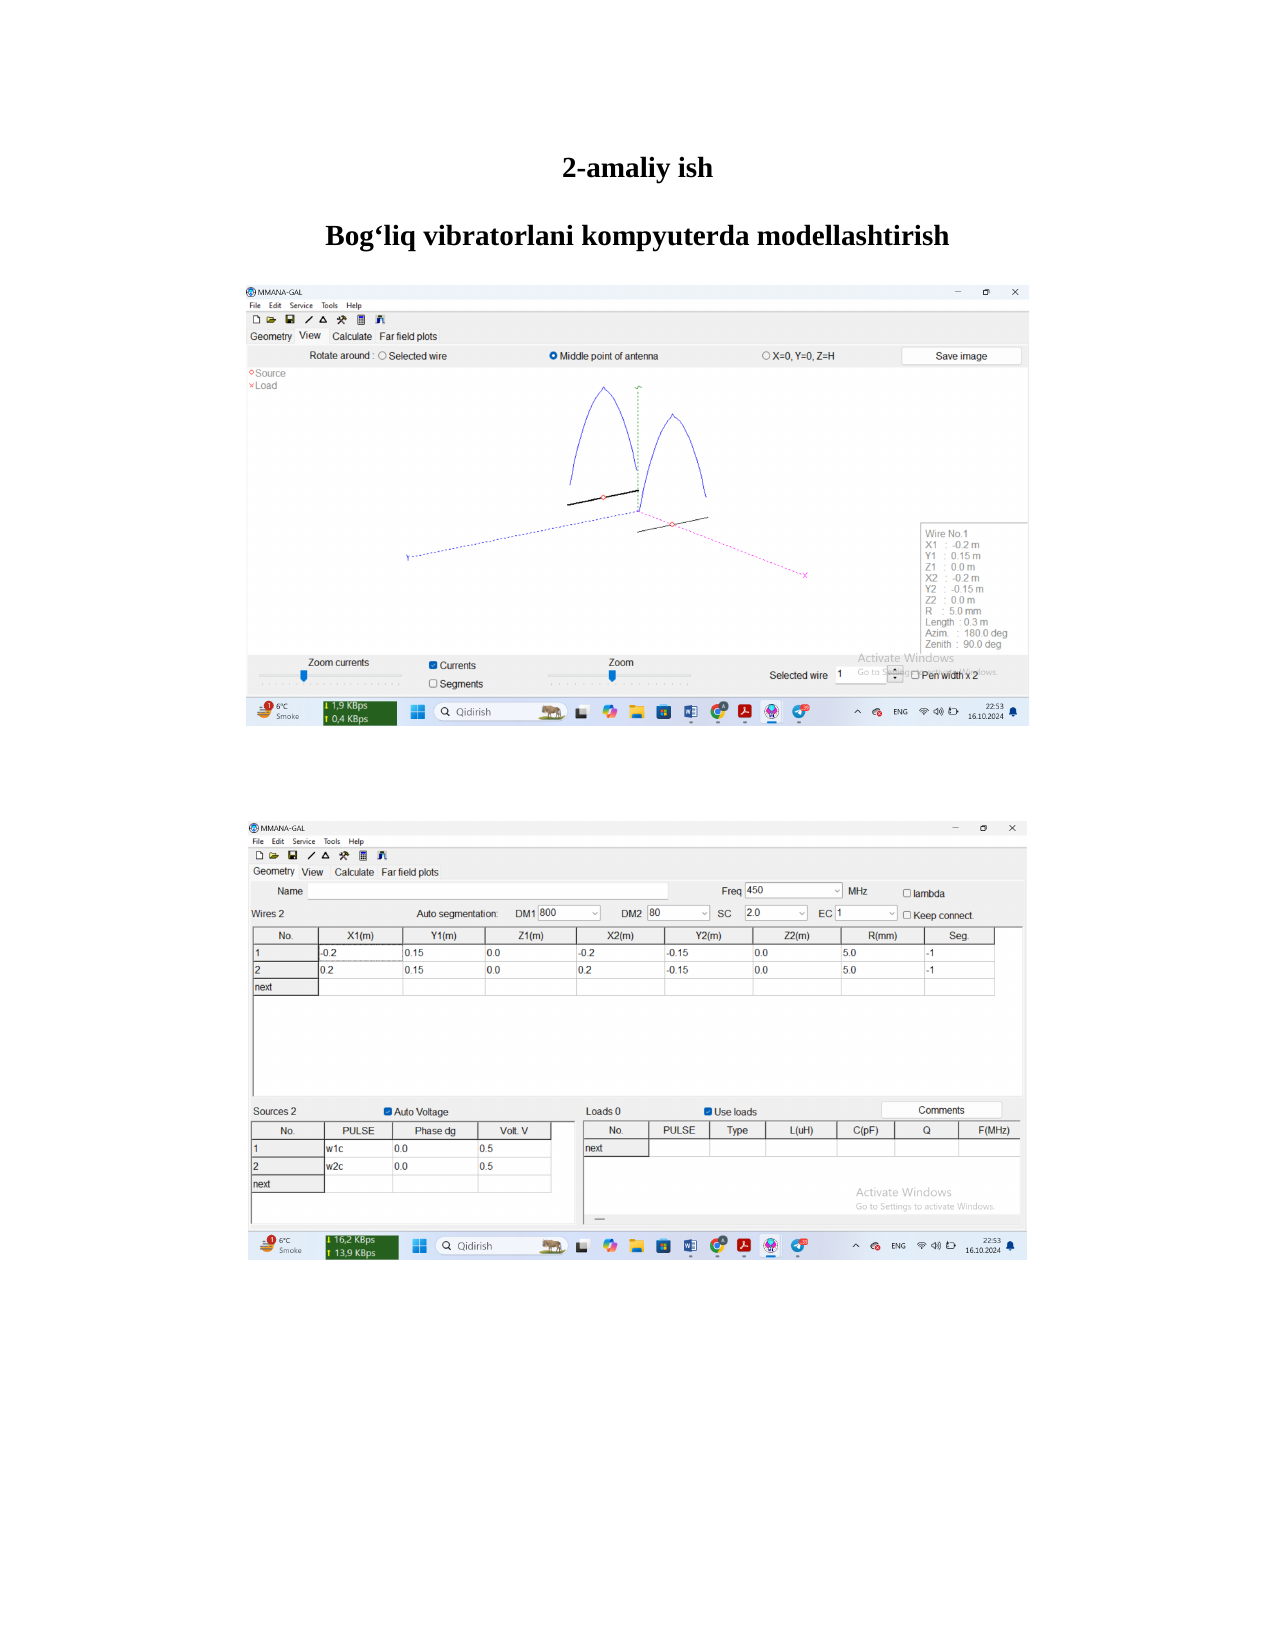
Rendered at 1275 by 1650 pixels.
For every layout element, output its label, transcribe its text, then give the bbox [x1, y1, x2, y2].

picture [248, 821, 1027, 1260]
text Bog‘liq vibratorlani kompyuterda modellashtirish [150, 218, 1125, 251]
text 2-amaliy ish [150, 150, 1125, 183]
picture [246, 285, 1030, 726]
